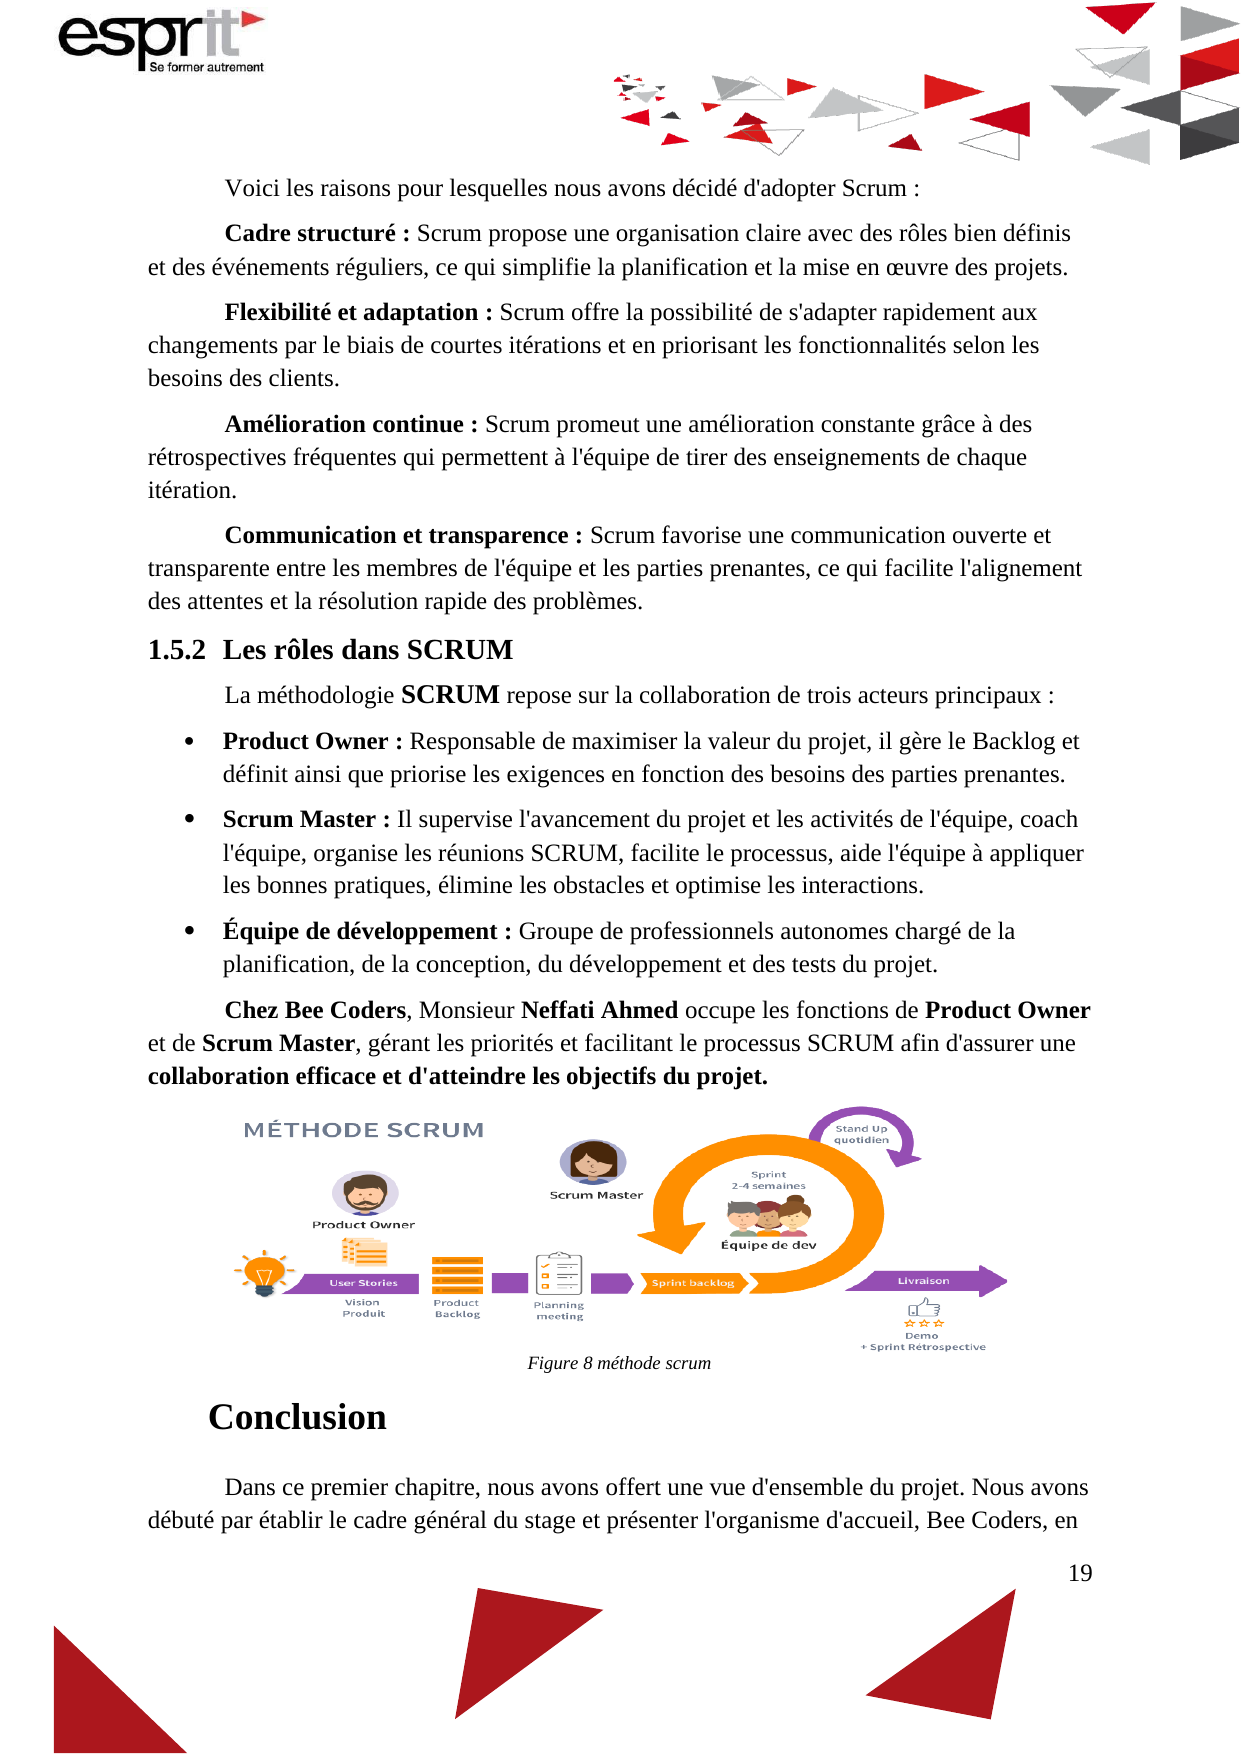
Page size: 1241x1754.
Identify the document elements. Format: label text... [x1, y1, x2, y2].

text Amélioration continue : Scrum promeut une amélioration constante grâce à des rétrospectives fréquentes qui permettent à l'équipe de tirer des enseignements de chaque itération. [148, 409, 1093, 503]
text Flexibilité et adaptation : Scrum offre la possibilité de s'adapter rapidement aux changements par le biais de courtes itérations et en priorisant les fonctionnalités selon les besoins des clients. [148, 297, 1093, 392]
text Chez Bee Coders, Monsieur Neffati Ahmed occupe les fonctions de Product Owner et de Scrum Master, gérant les priorités et facilitant le processus SCRUM afin d'assurer une collaboration efficace et d'atteindre les objectifs du projet. [148, 995, 1093, 1089]
text Voici les raisons pour lesquelles nous avons décidé d'adopter Scrum : [148, 173, 1093, 202]
text Communication et transparence : Scrum favorise une communication ouverte et transparente entre les membres de l'équipe et les parties prenantes, ce qui facilite l'alignement des attentes et la résolution rapide des problèmes. [148, 520, 1093, 615]
list Équipe de développement : Groupe de professionnels autonomes chargé de la planification, de la conception, du développement et des tests du projet. [185, 916, 1093, 978]
picture [54, 7, 269, 75]
subtitle Les rôles dans SCRUM [148, 632, 1093, 665]
picture [233, 1106, 1008, 1352]
subtitle Conclusion [208, 1394, 1093, 1438]
picture [613, 0, 1241, 167]
list Product Owner : Responsable de maximiser la valeur du projet, il gère le Backlog et définit ainsi que priorise les exigences en fonction des besoins des parties prenantes. [185, 726, 1093, 788]
list Scrum Master : Il supervise l'avancement du projet et les activités de l'équipe, coach l'équipe, organise les réunions SCRUM, facilite le processus, aide l'équipe à appliquer les bonnes pratiques, élimine les obstacles et optimise les interactions. [185, 804, 1093, 899]
text La méthodologie SCRUM repose sur la collaboration de trois acteurs principaux : [148, 678, 1093, 709]
text Cadre structuré : Scrum propose une organisation claire avec des rôles bien définis et des événements réguliers, ce qui simplifie la planification et la mise en œuvre des projets. [148, 218, 1093, 280]
